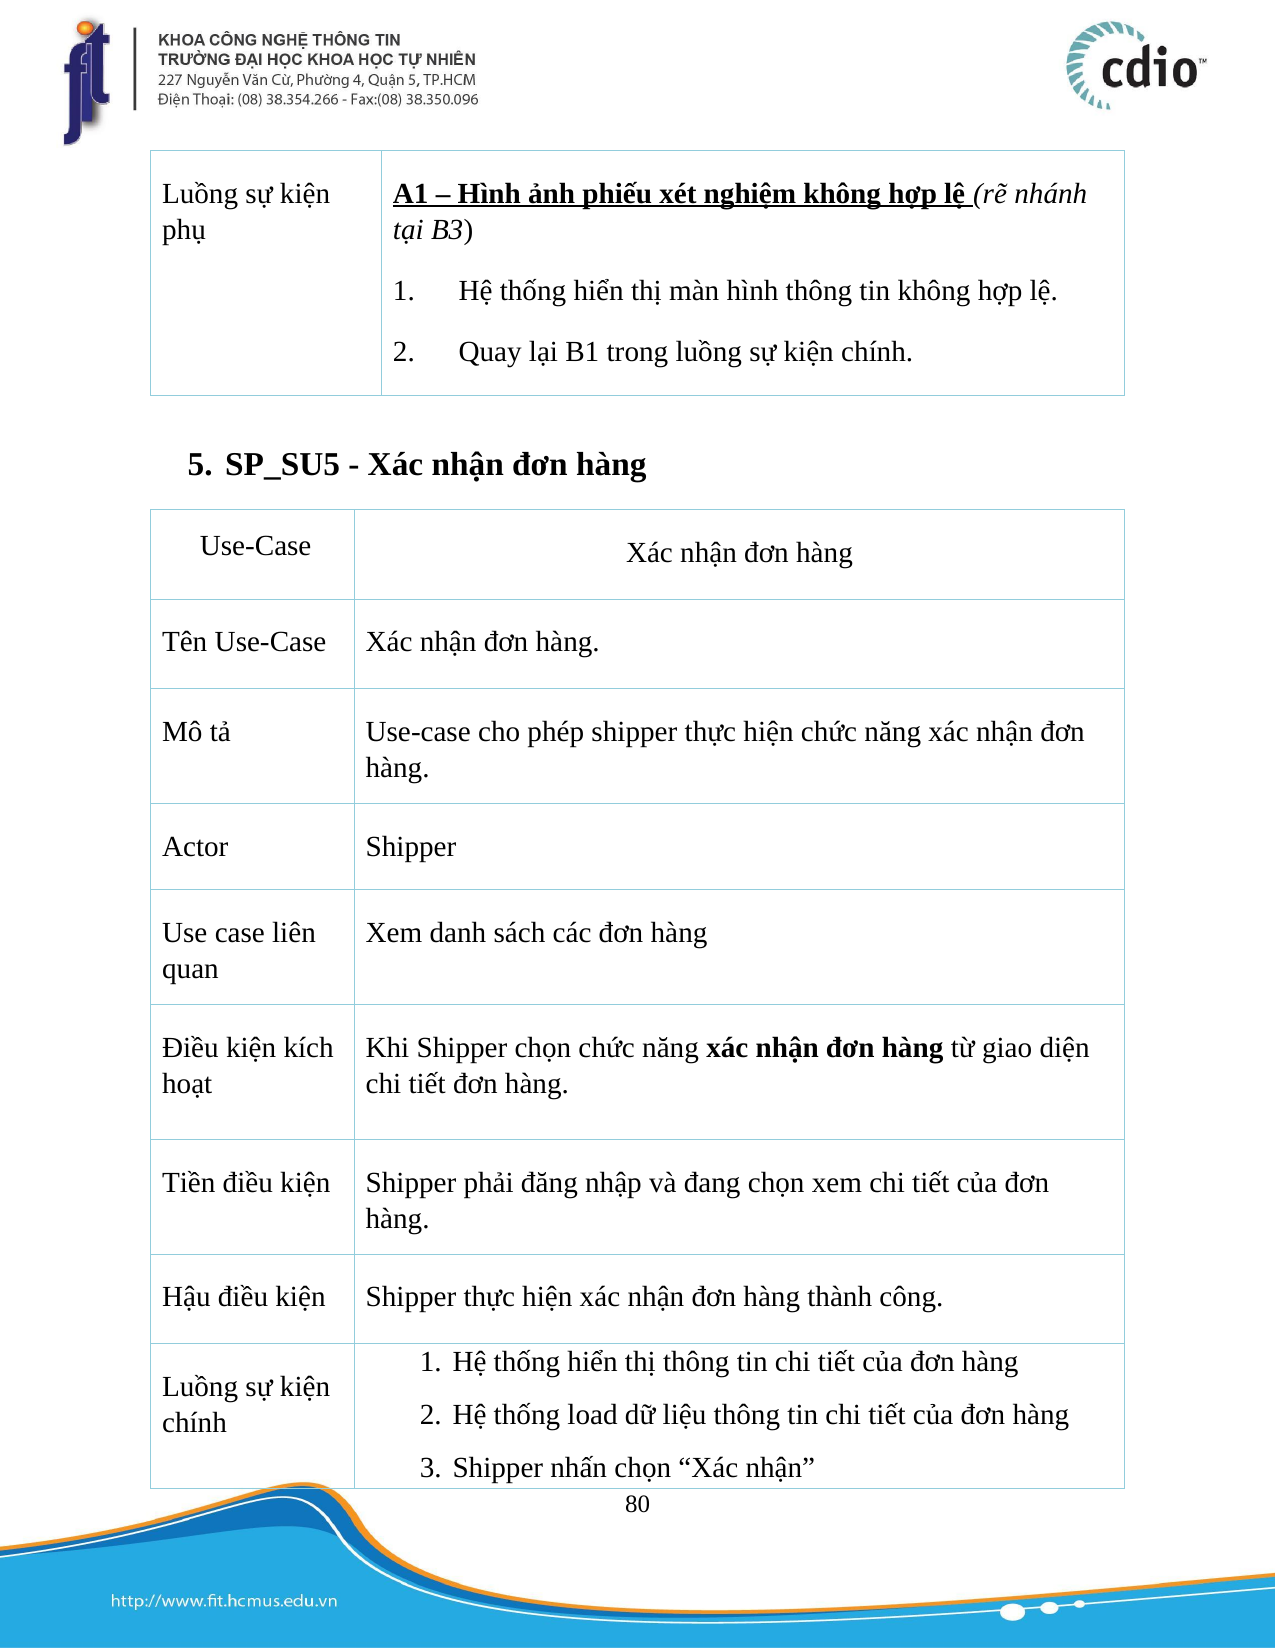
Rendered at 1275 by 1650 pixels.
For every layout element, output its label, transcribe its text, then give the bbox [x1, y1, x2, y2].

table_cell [355, 1344, 1124, 1488]
table_cell Mô tả [151, 689, 354, 803]
table_cell Use-case cho phép shipper thực hiện chức năng xác nhận đơn hàng. [355, 689, 1124, 803]
table_cell Actor [151, 804, 354, 889]
picture [0, 1479, 1275, 1648]
table_cell Tên Use-Case [151, 600, 354, 688]
list SP_SU5 - Xác nhận đơn hàng [187, 444, 1125, 482]
table_cell Hậu điều kiện [151, 1255, 354, 1343]
table_cell Luồng sự kiện chính [151, 1344, 354, 1488]
table_cell Shipper thực hiện xác nhận đơn hàng thành công. [355, 1255, 1124, 1343]
table_cell Xác nhận đơn hàng. [355, 600, 1124, 688]
table_cell Khi Shipper chọn chức năng xác nhận đơn hàng từ giao diện chi tiết đơn hàng. [355, 1005, 1124, 1139]
table_header Xác nhận đơn hàng [355, 510, 1124, 598]
table_cell Điều kiện kích hoạt [151, 1005, 354, 1139]
table_cell Shipper [355, 804, 1124, 889]
picture [40, 10, 1219, 169]
table_cell Use case liên quan [151, 890, 354, 1004]
table_cell Xem danh sách các đơn hàng [355, 890, 1124, 1004]
table_cell Tiền điều kiện [151, 1140, 354, 1253]
table_header Use-Case [151, 510, 354, 598]
table_cell Luồng sự kiện phụ [151, 151, 381, 395]
table_cell Shipper phải đăng nhập và đang chọn xem chi tiết của đơn hàng. [355, 1140, 1124, 1253]
table_cell A1 – Hình ảnh phiếu xét nghiệm không hợp lệ (rẽ nhánh tại B3) 1. Hệ thống hiển thị màn hình thông tin không hợp lệ. 2. Quay lại B1 trong luồng sự kiện chính. [382, 151, 1124, 395]
